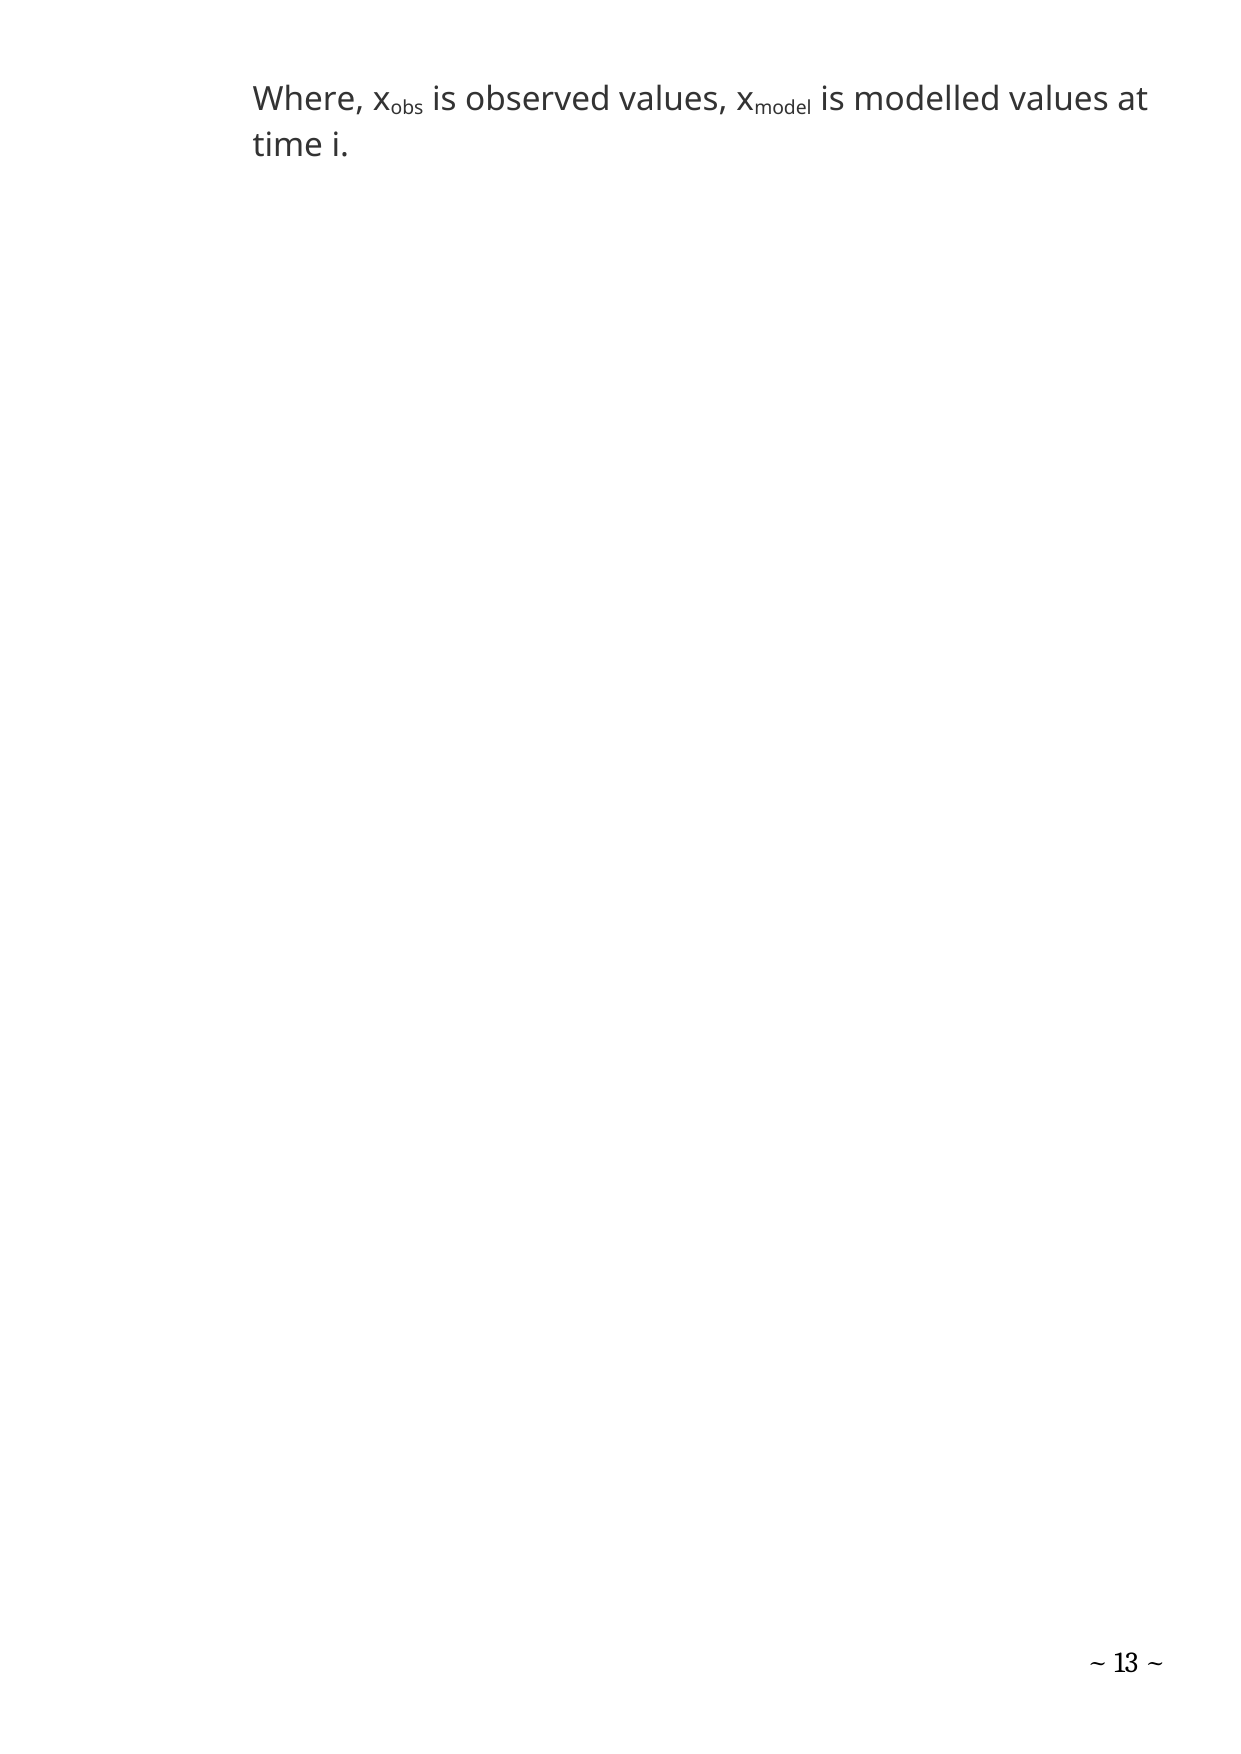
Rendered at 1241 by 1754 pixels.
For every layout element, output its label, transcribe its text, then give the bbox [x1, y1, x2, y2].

text Where, xobs is observed values, xmodel is modelled values at time i. [252, 75, 1165, 166]
